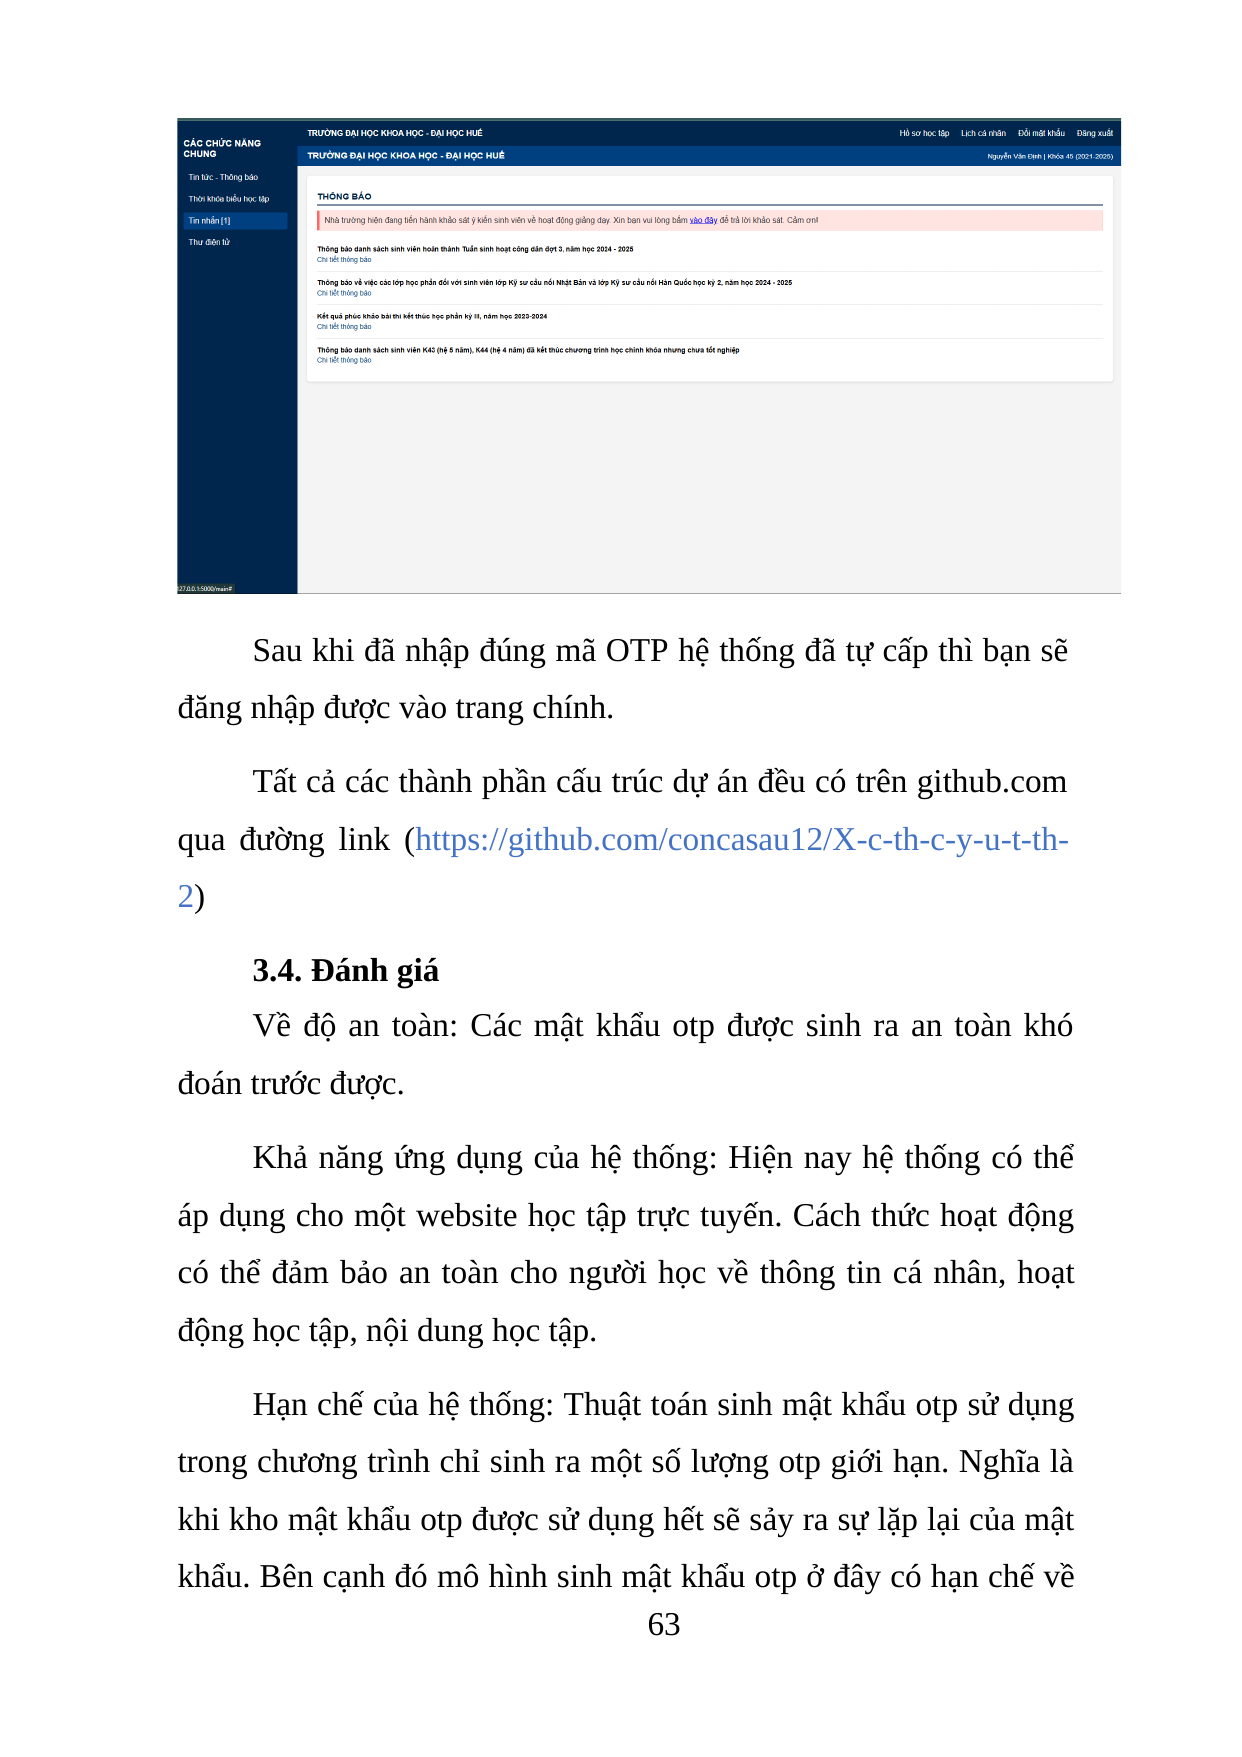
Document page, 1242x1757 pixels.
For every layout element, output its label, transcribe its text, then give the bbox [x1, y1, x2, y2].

text Tất cả các thành phần cấu trúc dự án đều có trên github.com qua đường link (https://github.com/concasau12/X-c-th-c-y-u-t-th-2) [177, 761, 1069, 915]
text Sau khi đã nhập đúng mã OTP hệ thống đã tự cấp thì bạn sẽ đăng nhập được vào trang chính. [177, 630, 1069, 726]
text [177, 1384, 1076, 1595]
text 3.4. Đánh giá [177, 951, 1076, 989]
text Khả năng ứng dụng của hệ thống: Hiện nay hệ thống có thể áp dụng cho một website học tập trực tuyến. Cách thức hoạt động có thể đảm bảo an toàn cho người học về thông tin cá nhân, hoạt động học tập, nội dung học tập. [177, 1137, 1076, 1348]
picture [177, 118, 1122, 594]
text Về độ an toàn: Các mật khẩu otp được sinh ra an toàn khó đoán trước được. [177, 1006, 1076, 1101]
